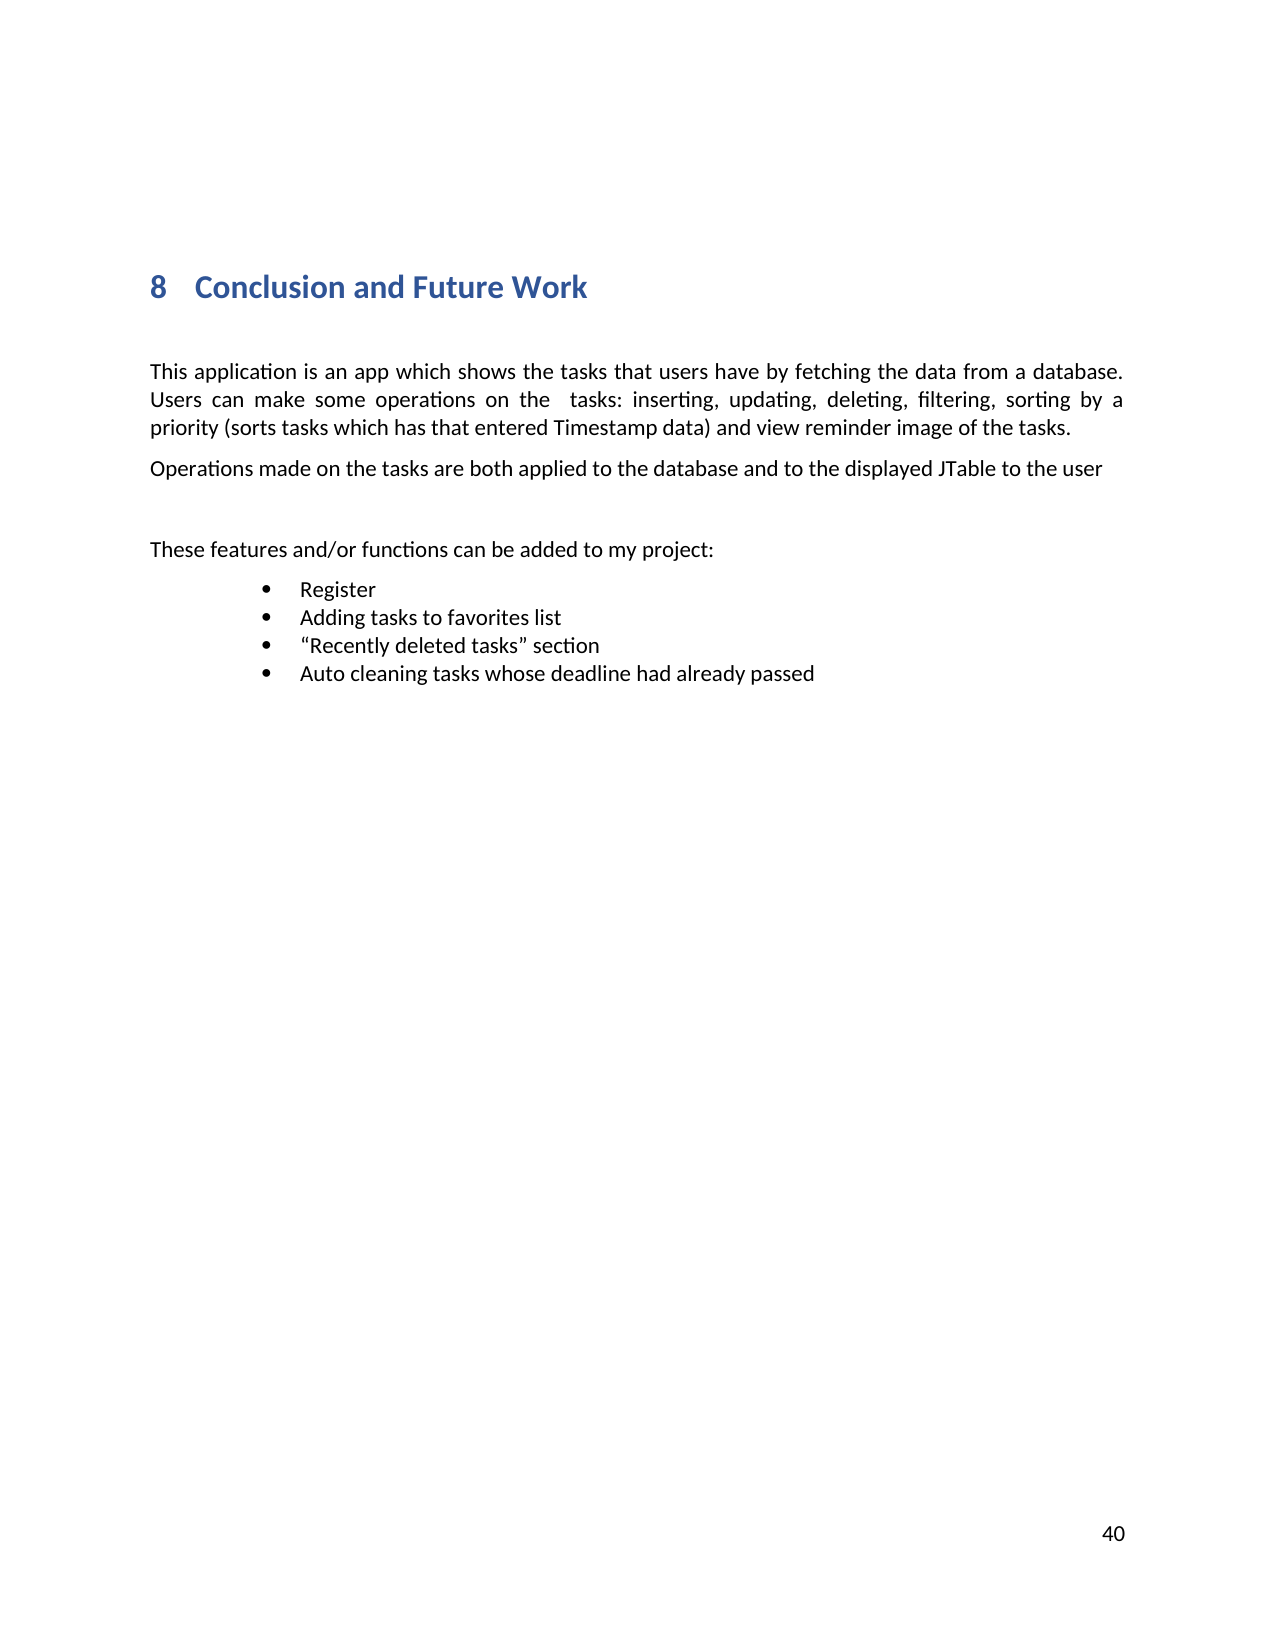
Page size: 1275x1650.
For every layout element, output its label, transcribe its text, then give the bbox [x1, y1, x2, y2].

list Auto cleaning tasks whose deadline had already passed [262, 659, 1125, 687]
list Register [262, 575, 1125, 603]
text This application is an app which shows the tasks that users have by fetching the data from a database. Users can make some operations on the tasks: inserting, updating, deleting, filtering, sorting by a priority (sorts tasks which has that entered Timestamp data) and view reminder image of the tasks. [150, 357, 1125, 441]
subtitle Conclusion and Future Work [150, 266, 1125, 307]
list “Recently deleted tasks” section [262, 631, 1125, 659]
list Adding tasks to favorites list [262, 603, 1125, 631]
text Operations made on the tasks are both applied to the database and to the displayed JTable to the user [150, 454, 1125, 482]
text These features and/or functions can be added to my project: [150, 535, 1125, 563]
